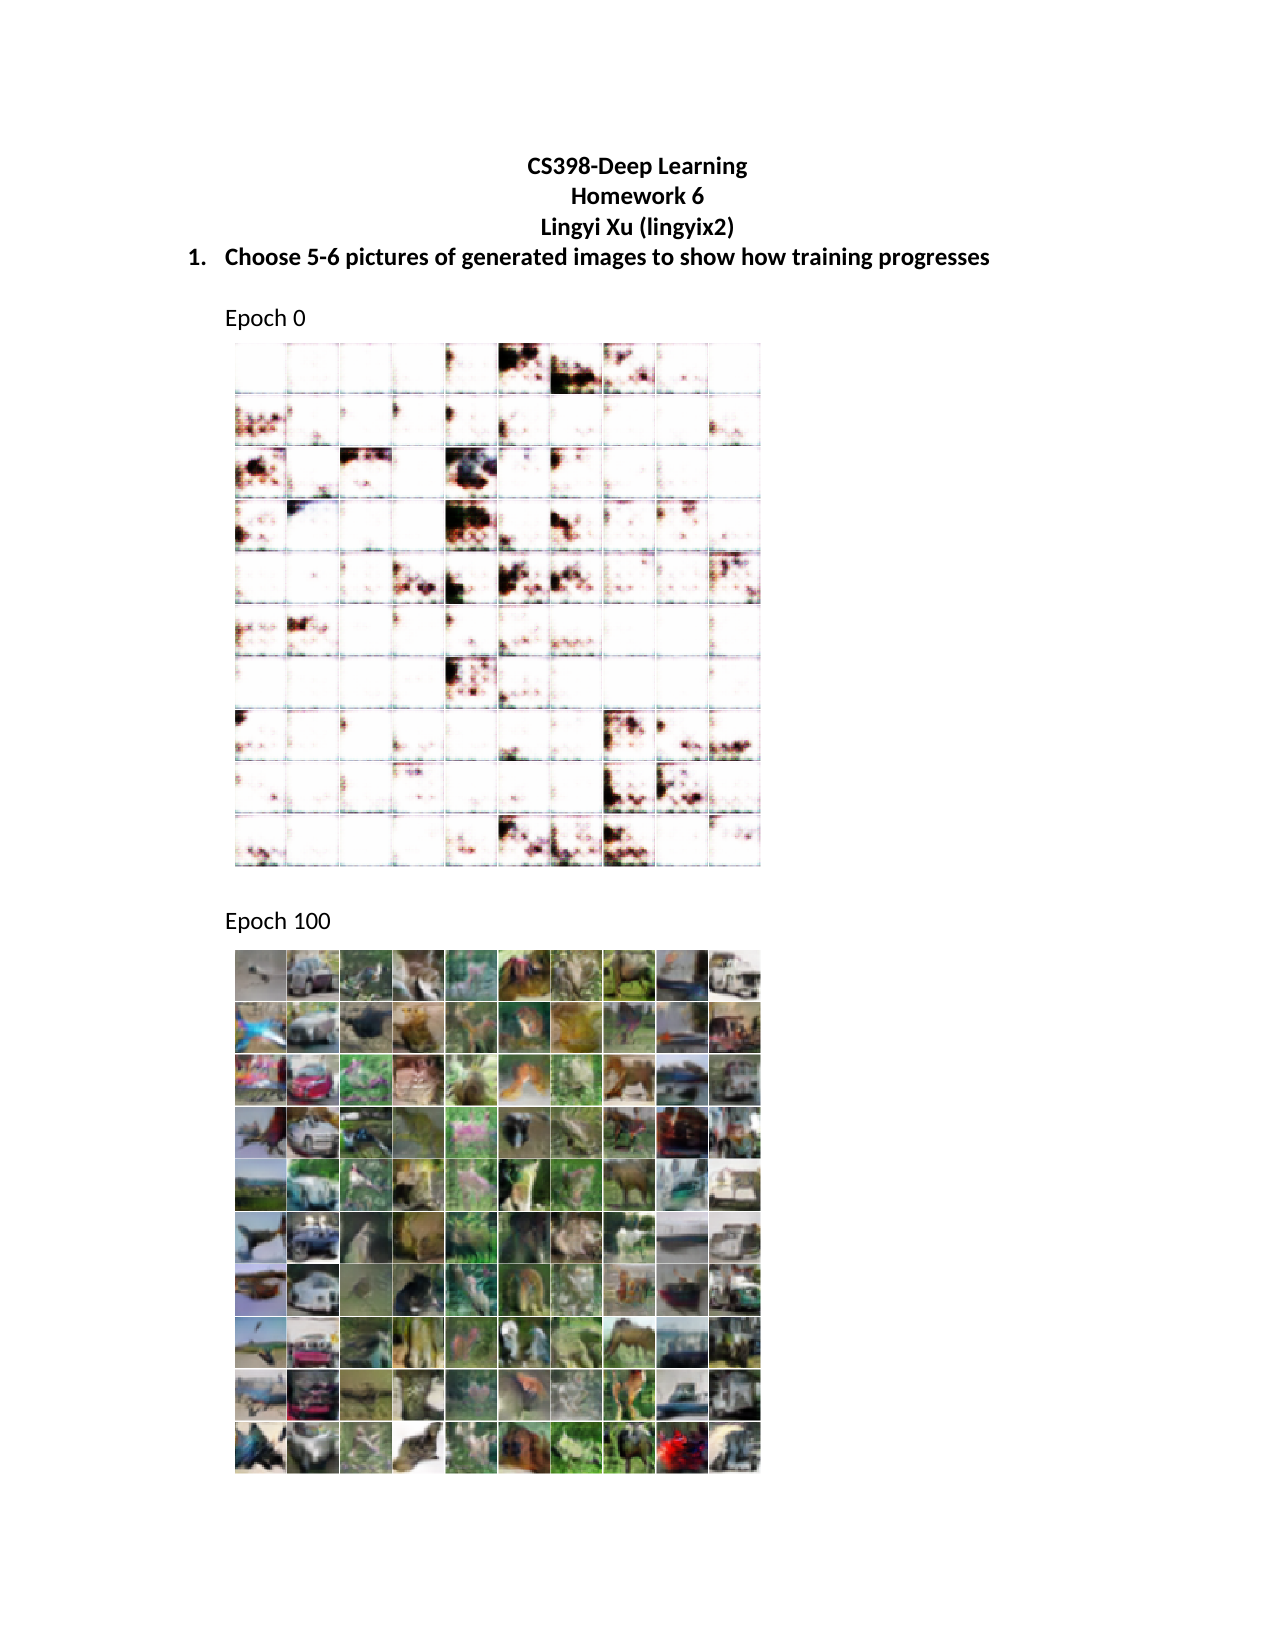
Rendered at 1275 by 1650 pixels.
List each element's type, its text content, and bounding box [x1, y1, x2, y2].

list Epoch 100 [225, 905, 1125, 935]
picture [225, 940, 769, 1482]
text Homework 6 [150, 181, 1125, 211]
text Lingyi Xu (lingyix2) [150, 211, 1125, 242]
list Epoch 0 [225, 303, 1125, 333]
text CS398-Deep Learning [150, 150, 1125, 181]
list Choose 5-6 pictures of generated images to show how training progresses [187, 242, 1125, 272]
picture [225, 333, 769, 875]
